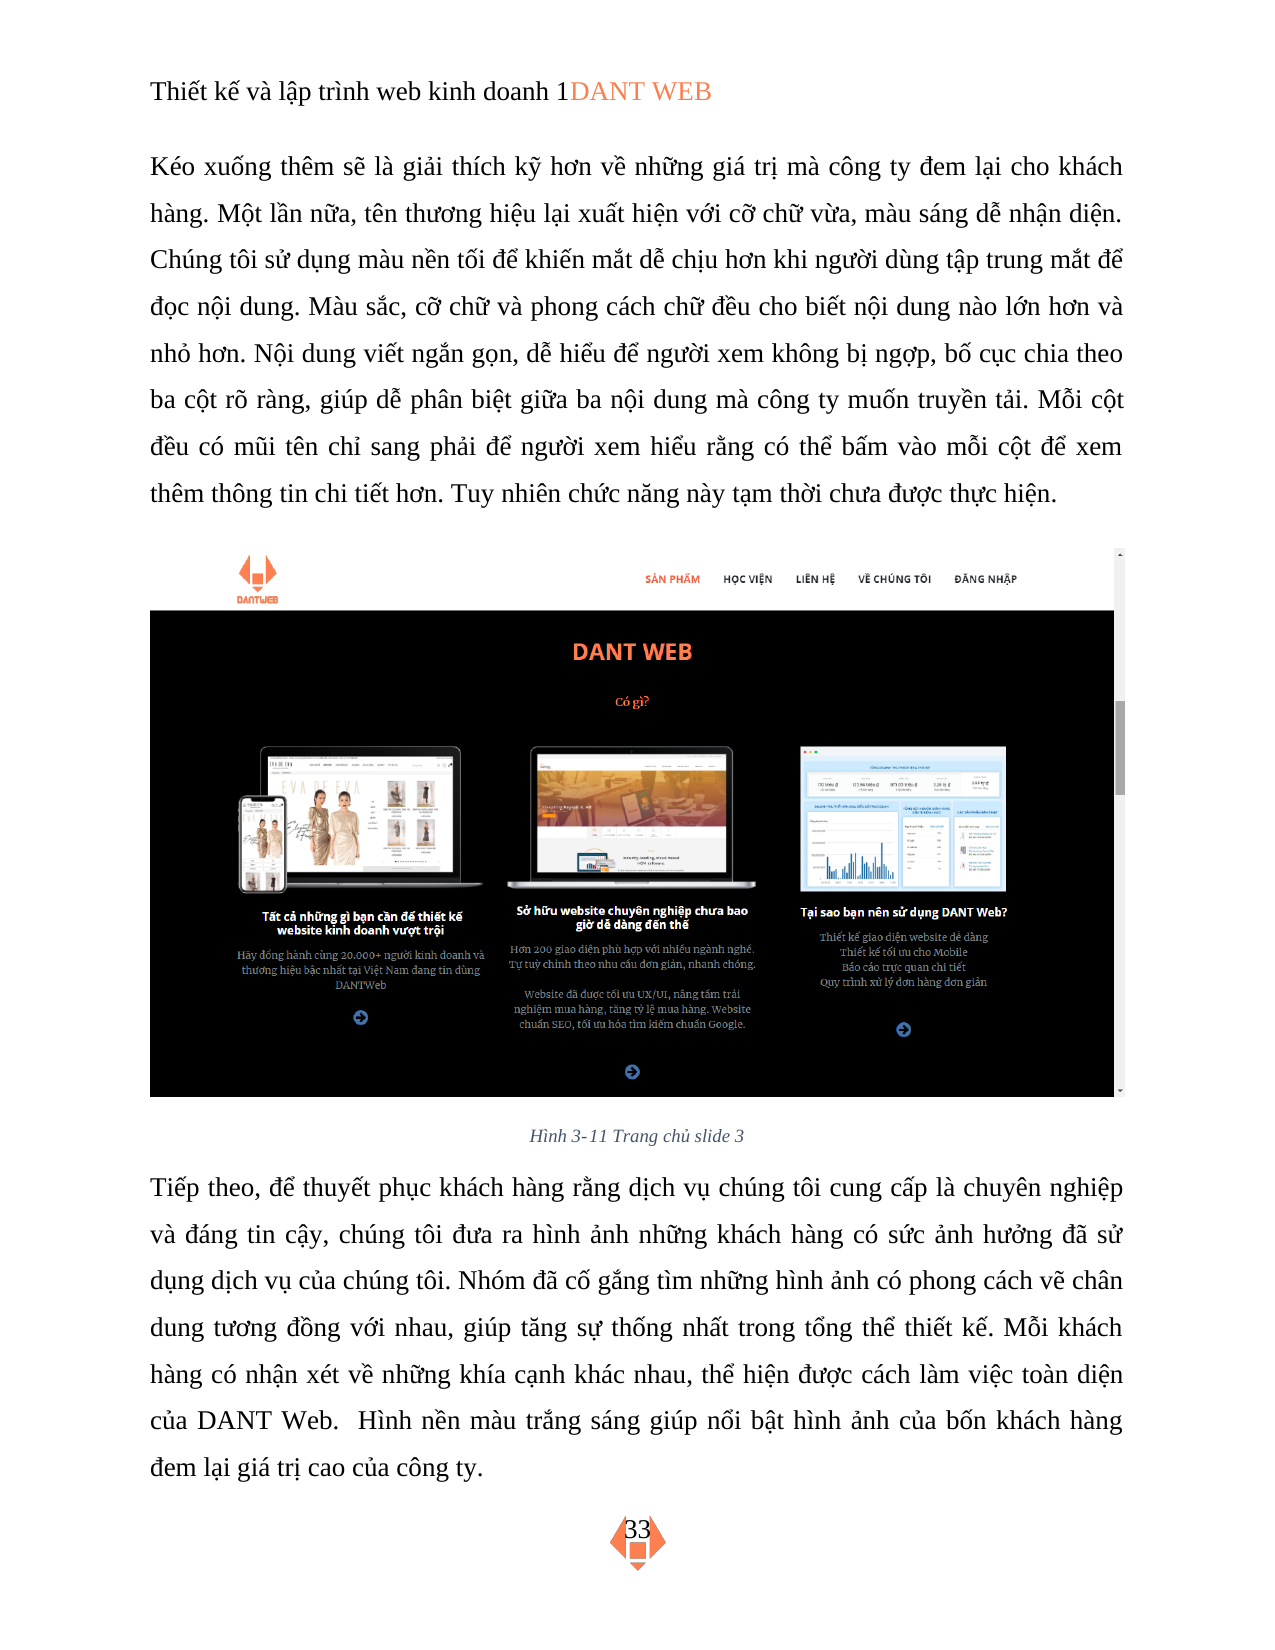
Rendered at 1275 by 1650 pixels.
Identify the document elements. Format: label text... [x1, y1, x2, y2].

picture [150, 548, 1125, 1097]
picture [606, 1515, 669, 1571]
text Tiếp theo, để thuyết phục khách hàng rằng dịch vụ chúng tôi cung cấp là chuyên nghiệp và đáng tin cậy, chúng tôi đưa ra hình ảnh những khách hàng có sức ảnh hưởng đã sử dụng dịch vụ của chúng tôi. Nhóm đã cố gắng tìm những hình ảnh có phong cách vẽ chân dung tương đồng với nhau, giúp tăng sự thống nhất trong tổng thể thiết kế. Mỗi khách hàng có nhận xét về những khía cạnh khác nhau, thể hiện được cách làm việc toàn diện của DANT Web. Hình nền màu trắng sáng giúp nổi bật hình ảnh của bốn khách hàng đem lại giá trị cao của công ty. [150, 1171, 1125, 1482]
text Hình 3-4 Trang chủ slide 3 [150, 1124, 1125, 1146]
text Kéo xuống thêm sẽ là giải thích kỹ hơn về những giá trị mà công ty đem lại cho khách hàng. Một lần nữa, tên thương hiệu lại xuất hiện với cỡ chữ vừa, màu sáng dễ nhận diện. Chúng tôi sử dụng màu nền tối để khiến mắt dễ chịu hơn khi người dùng tập trung mắt để đọc nội dung. Màu sắc, cỡ chữ và phong cách chữ đều cho biết nội dung nào lớn hơn và nhỏ hơn. Nội dung viết ngắn gọn, dễ hiểu để người xem không bị ngợp, bố cục chia theo ba cột rõ ràng, giúp dễ phân biệt giữa ba nội dung mà công ty muốn truyền tải. Mỗi cột đều có mũi tên chỉ sang phải để người xem hiểu rằng có thể bấm vào mỗi cột để xem thêm thông tin chi tiết hơn. Tuy nhiên chức năng này tạm thời chưa được thực hiện. [150, 150, 1125, 508]
